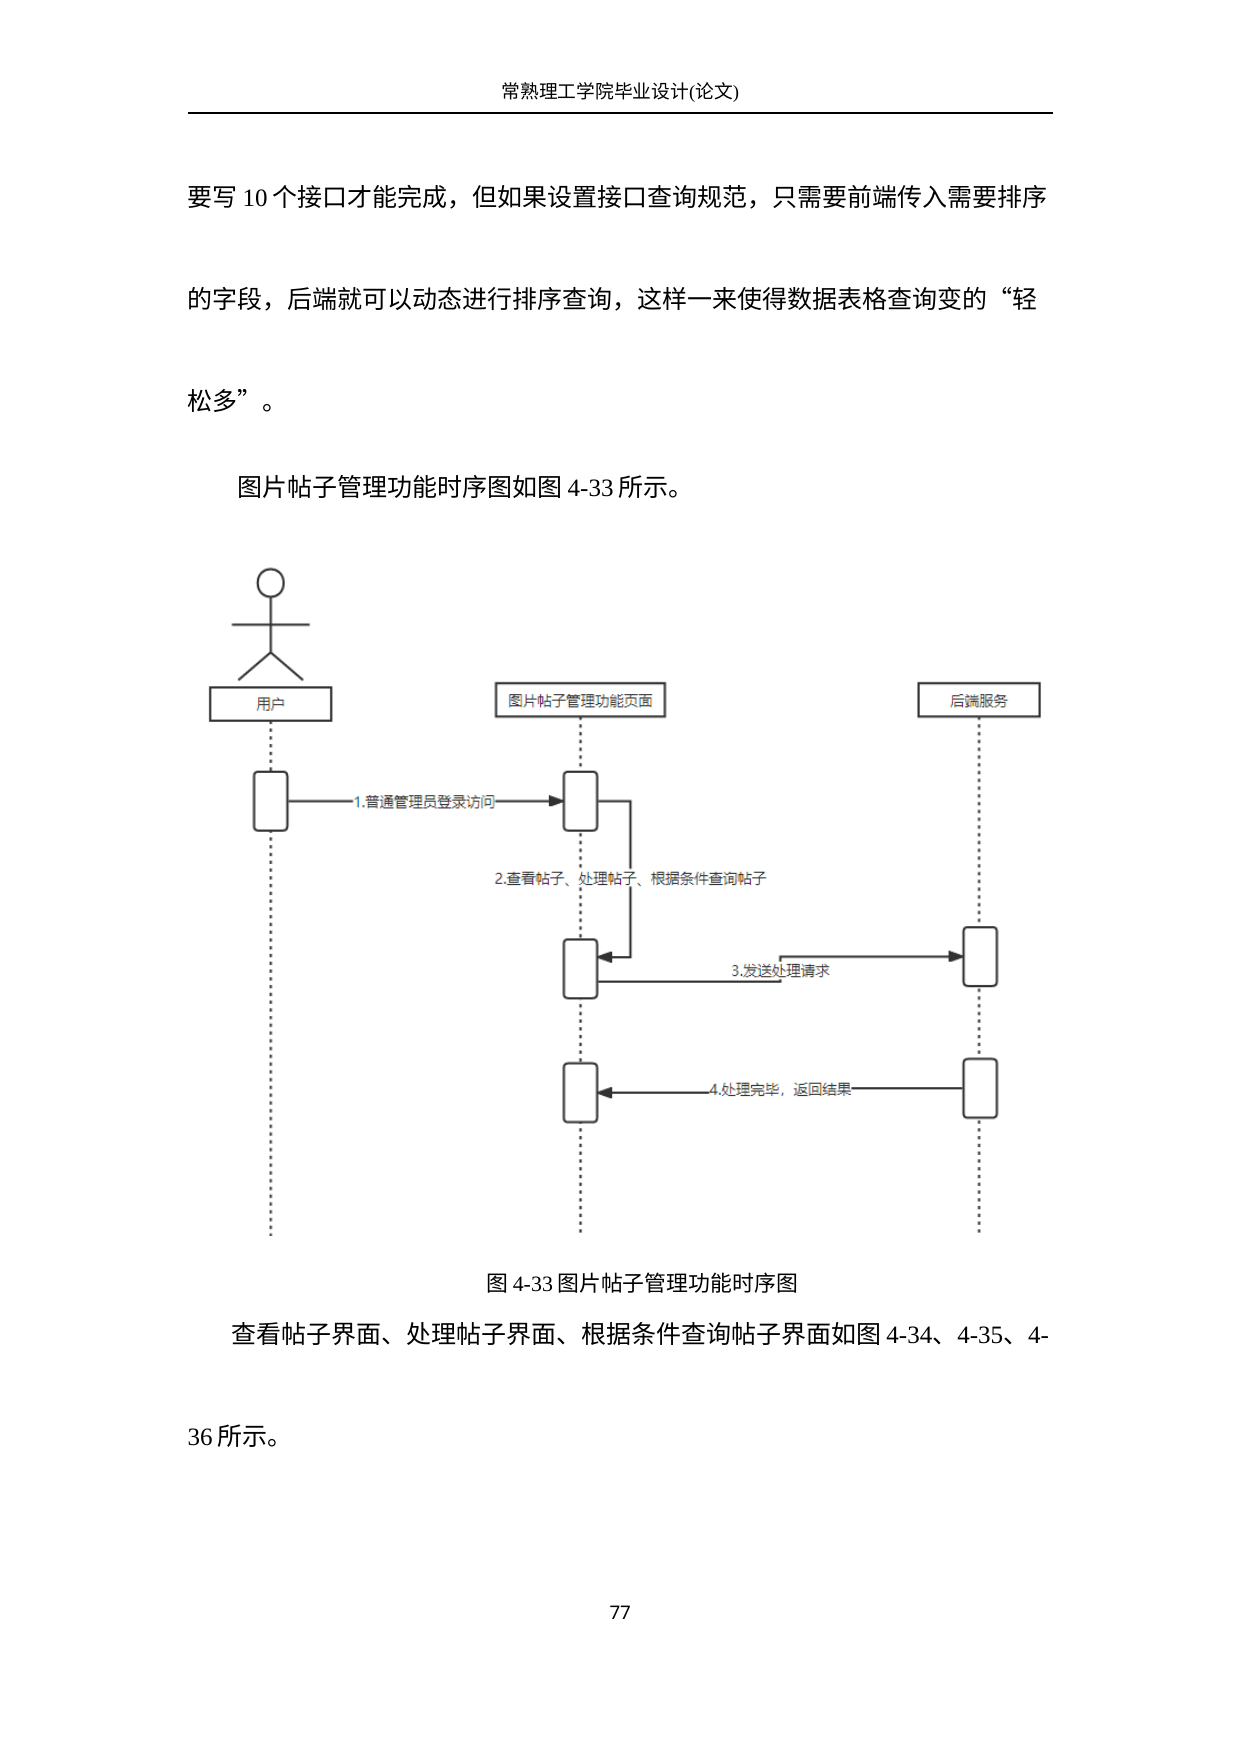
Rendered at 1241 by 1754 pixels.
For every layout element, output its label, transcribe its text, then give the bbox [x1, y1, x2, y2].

text 图4-33图片帖子管理功能时序图 [187, 1265, 1053, 1299]
text 查看帖子界面、处理帖子界面、根据条件查询帖子界面如图4-34、4-35、4-36所示。 [187, 1299, 1053, 1469]
picture [187, 552, 1053, 1236]
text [187, 162, 1053, 433]
text 图片帖子管理功能时序图如图4-33所示。 [187, 451, 1053, 519]
